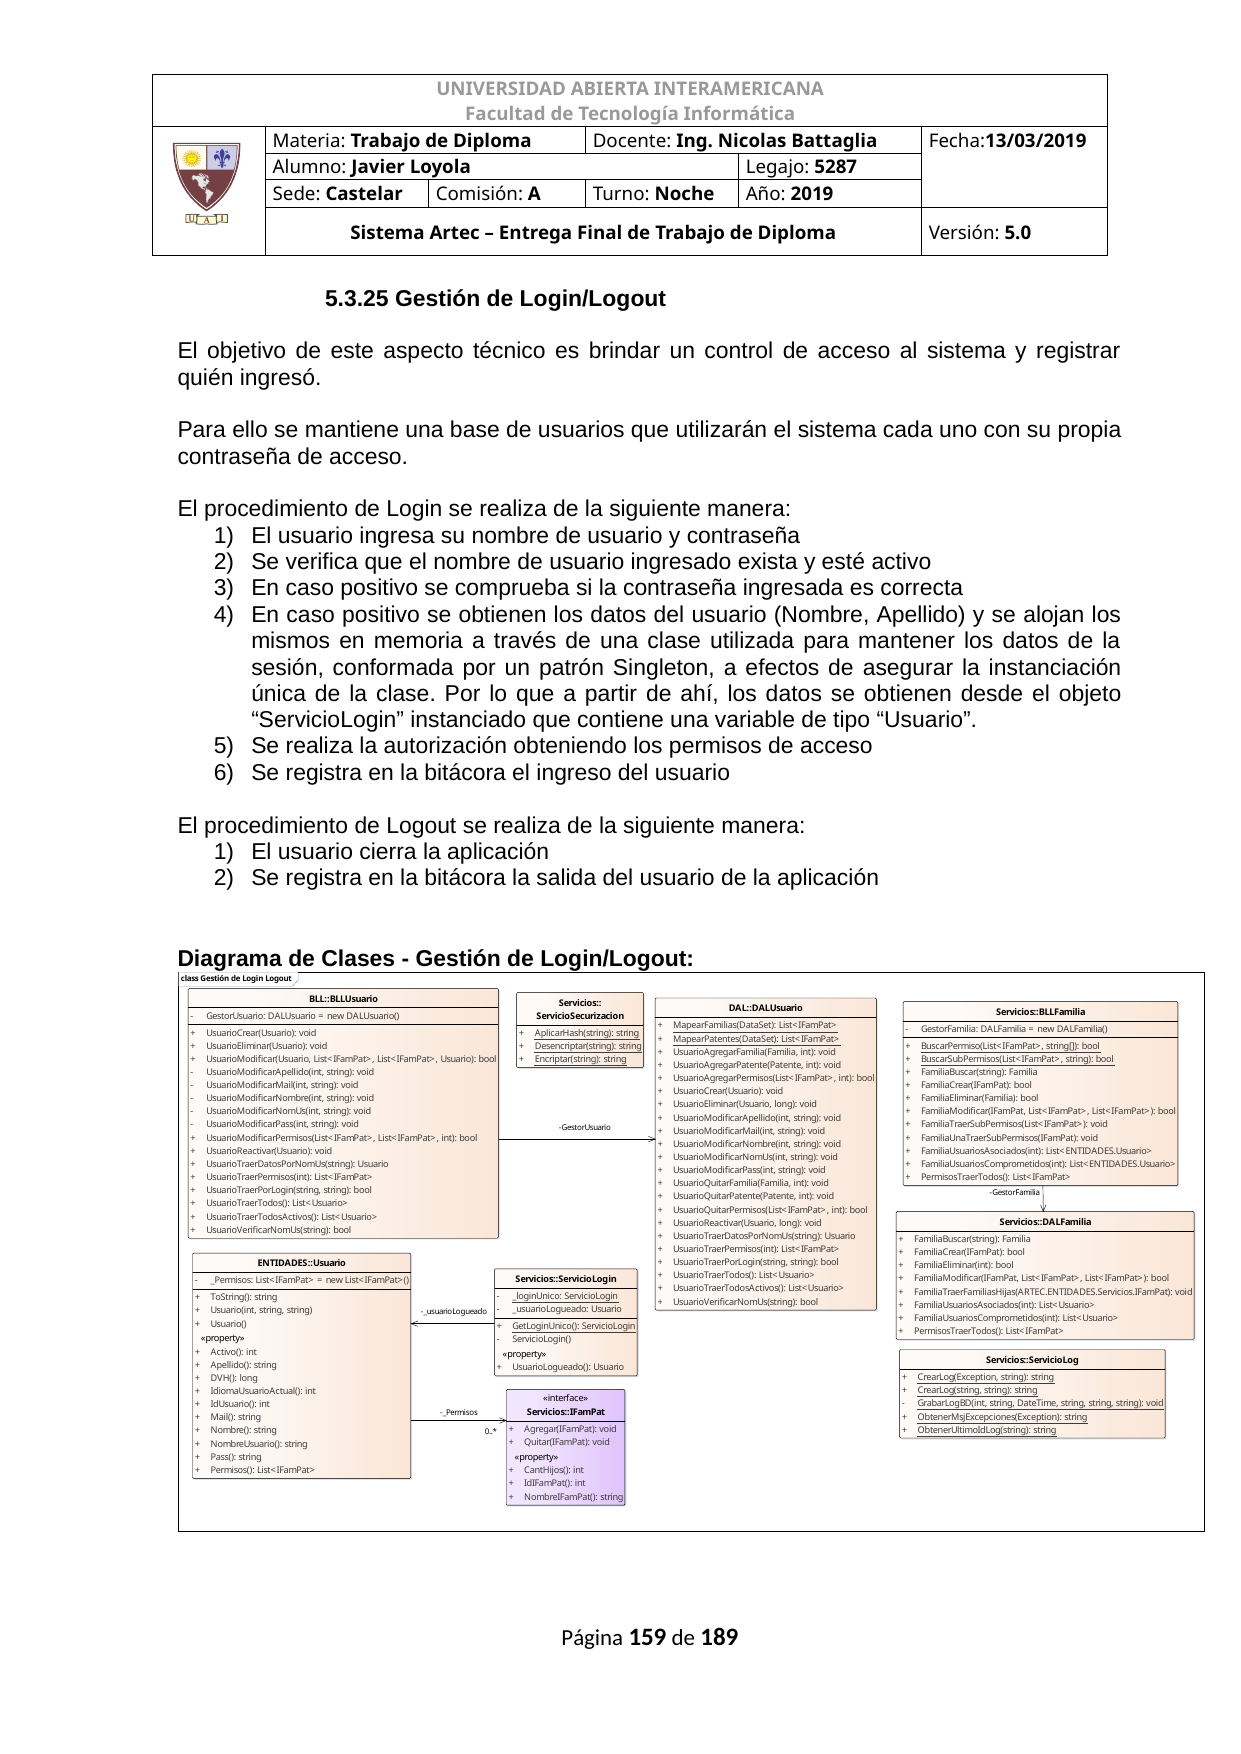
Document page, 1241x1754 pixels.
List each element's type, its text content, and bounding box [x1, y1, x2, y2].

text El procedimiento de Login se realiza de la siguiente manera: [177, 495, 1122, 522]
list Se registra en la bitácora la salida del usuario de la aplicación [213, 864, 1122, 891]
list El usuario ingresa su nombre de usuario y contraseña [213, 522, 1122, 548]
list El usuario cierra la aplicación [213, 838, 1122, 864]
text Diagrama de Clases - Gestión de Login/Logout: [177, 944, 1122, 971]
picture [157, 136, 257, 228]
list En caso positivo se obtienen los datos del usuario (Nombre, Apellido) y se alojan los mismos en memoria a través de una clase utilizada para mantener los datos de la sesión, conformada por un patrón Singleton, a efectos de asegurar la instanciación única de la clase. Por lo que a partir de ahí, los datos se obtienen desde el objeto “ServicioLogin” instanciado que contiene una variable de tipo “Usuario”. [213, 601, 1122, 732]
list En caso positivo se comprueba si la contraseña ingresada es correcta [213, 574, 1122, 601]
text 5.3.25 Gestión de Login/Logout [325, 284, 1122, 311]
list Se verifica que el nombre de usuario ingresado exista y esté activo [213, 548, 1122, 574]
text Para ello se mantiene una base de usuarios que utilizarán el sistema cada uno con su propia contraseña de acceso. [177, 416, 1122, 469]
text El objetivo de este aspecto técnico es brindar un control de acceso al sistema y registrar quién ingresó. [177, 337, 1122, 390]
list Se registra en la bitácora el ingreso del usuario [213, 759, 1122, 785]
list Se realiza la autorización obteniendo los permisos de acceso [213, 732, 1122, 759]
text El procedimiento de Logout se realiza de la siguiente manera: [177, 812, 1122, 838]
